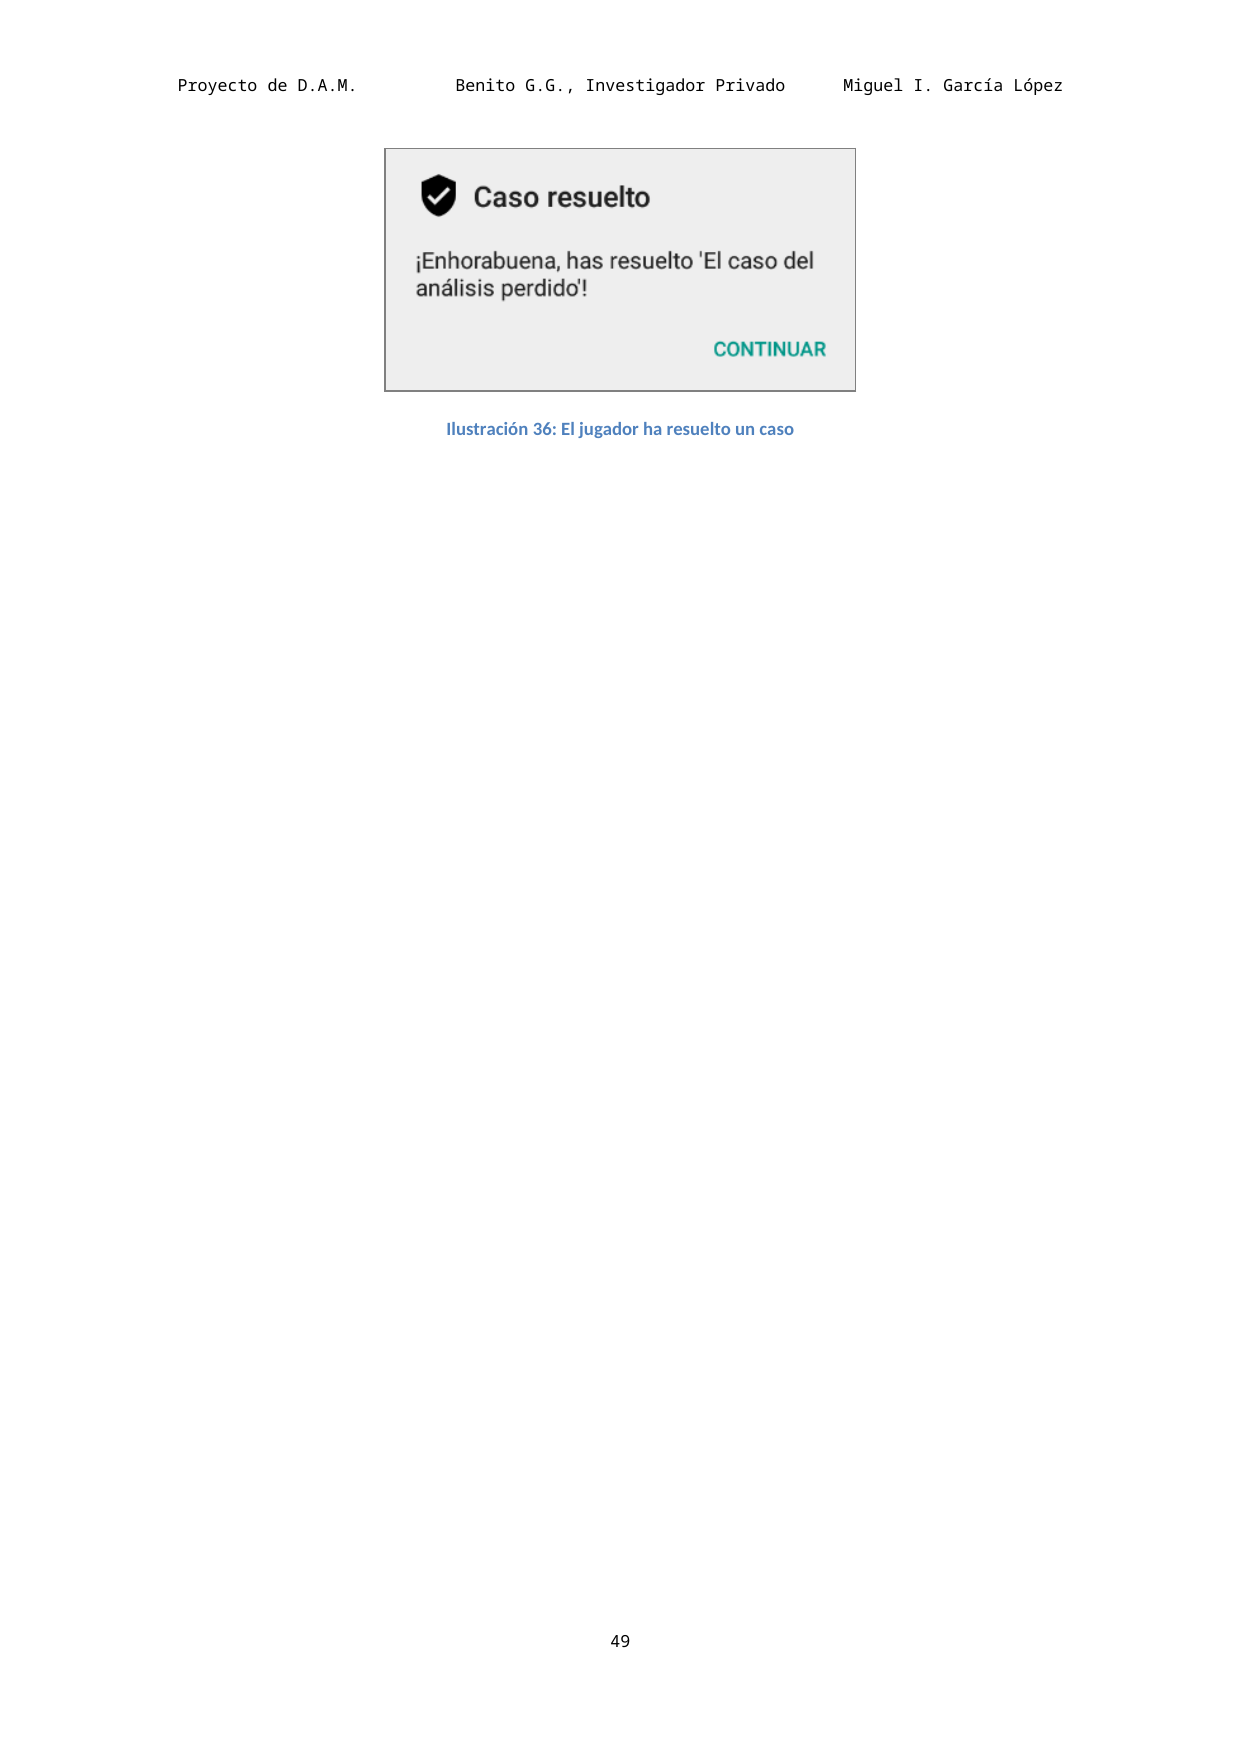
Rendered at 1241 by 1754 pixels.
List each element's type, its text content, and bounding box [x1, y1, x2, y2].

picture [386, 149, 855, 390]
